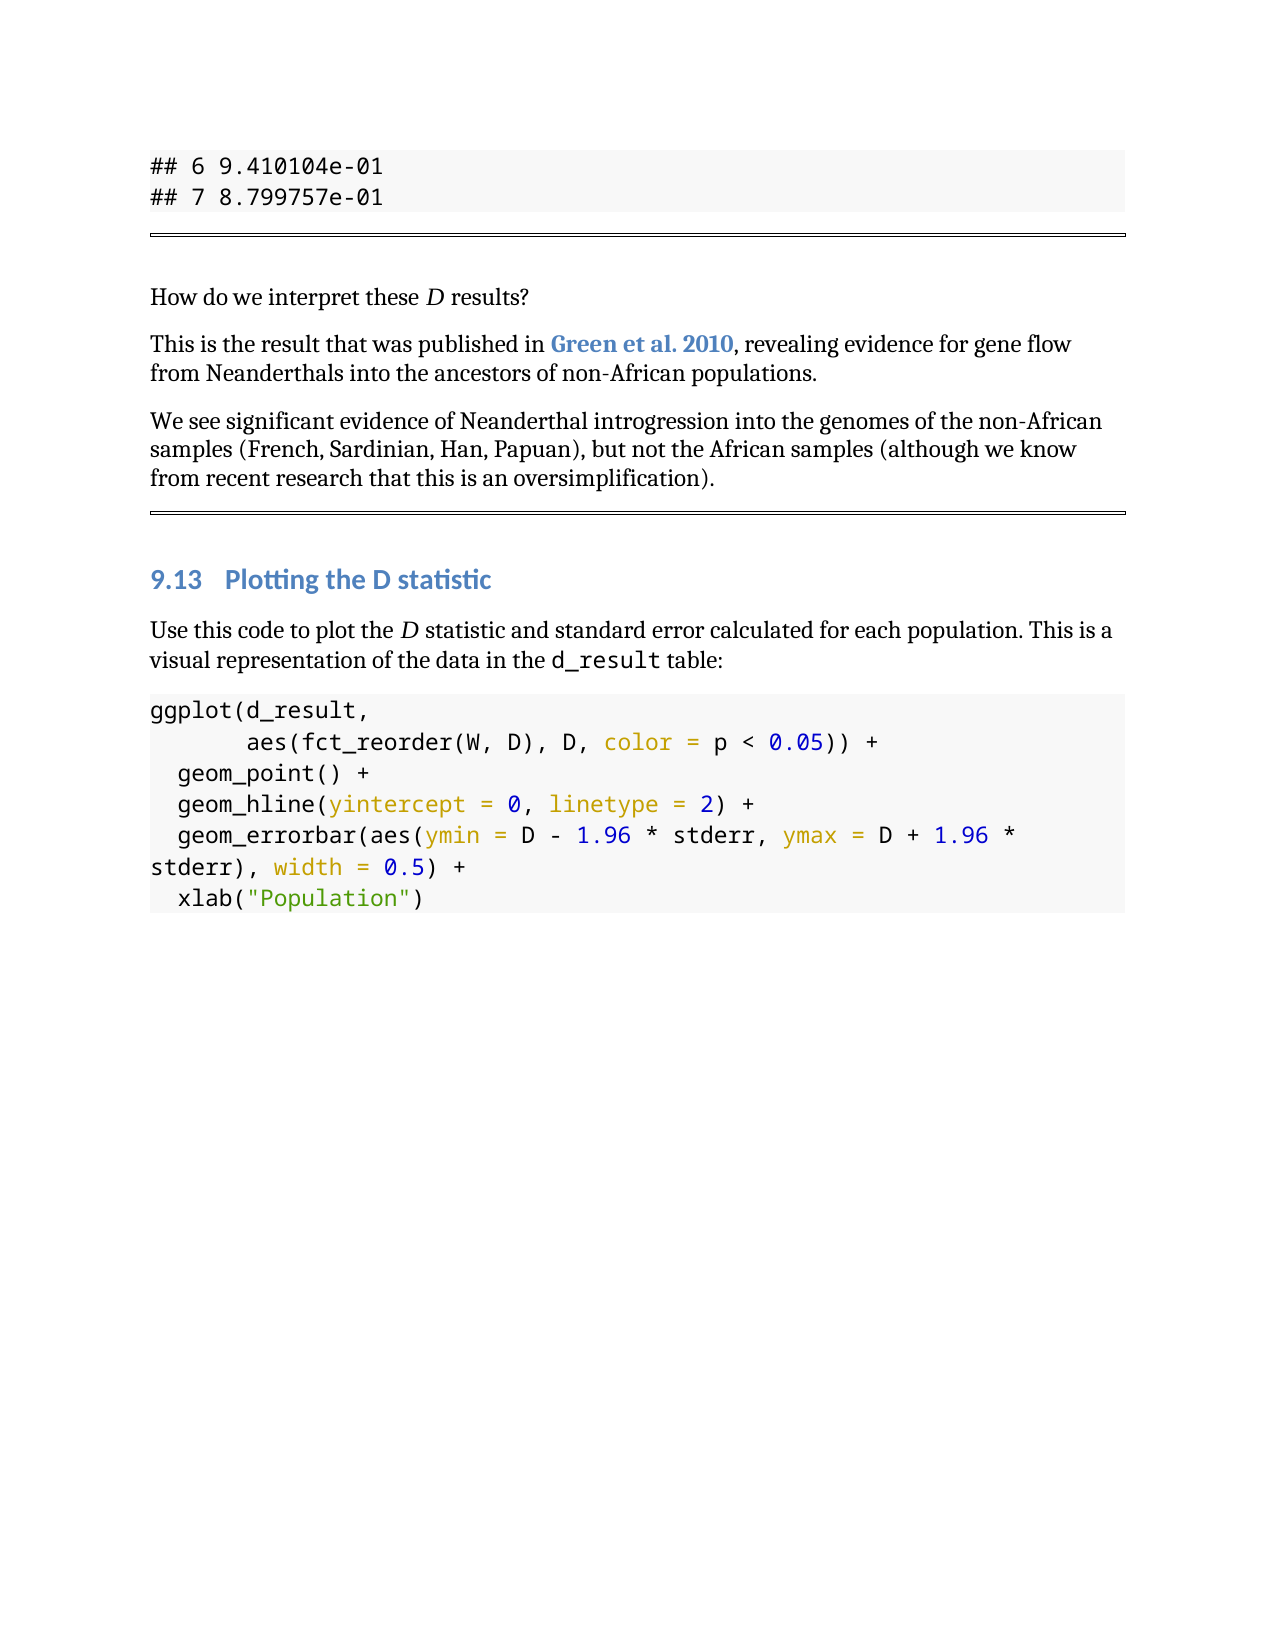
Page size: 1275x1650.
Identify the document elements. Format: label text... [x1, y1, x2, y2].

text Use this code to plot the statistic and standard error calculated for each population. This is a visual representation of the data in the d_result table: [150, 616, 1125, 676]
text How do we interpret these results? [150, 283, 1125, 312]
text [150, 150, 1125, 212]
text We see significant evidence of Neanderthal introgression into the genomes of the non-African samples (French, Sardinian, Han, Papuan), but not the African samples (although we know from recent research that this is an oversimplification). [150, 407, 1125, 493]
subtitle 9.13 Plotting the D statistic [150, 561, 1125, 597]
text This is the result that was published in Green et al. 2010, revealing evidence for gene flow from Neanderthals into the ancestors of non-African populations. [150, 330, 1125, 388]
text ggplot(d_result, aes(fct_reorder(W, D), D, color = p < 0.05)) + geom_point() + geom_hline(yintercept = 0, linetype = 2) + geom_errorbar(aes(ymin = D - 1.96 * stderr, ymax = D + 1.96 * stderr), width = 0.5) + xlab("Population") [370, 694, 1125, 913]
